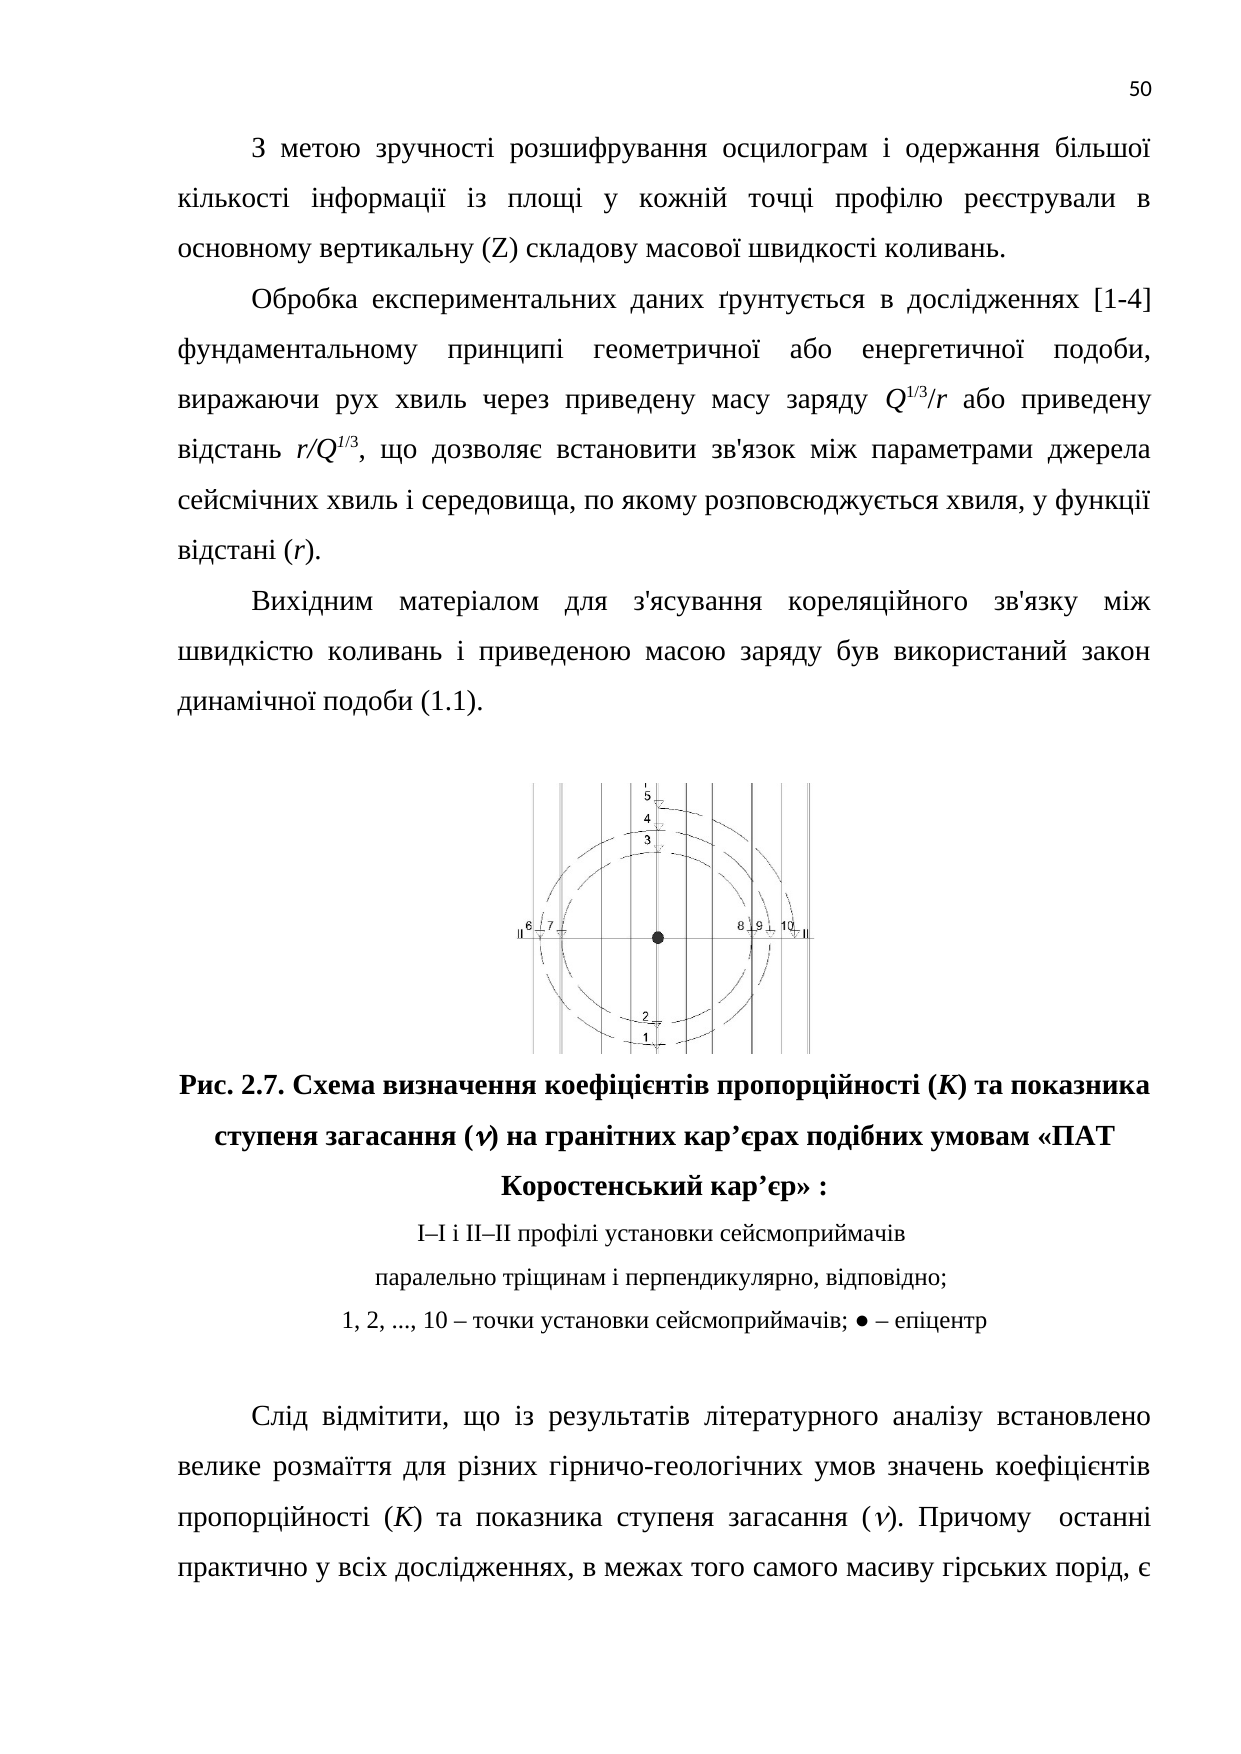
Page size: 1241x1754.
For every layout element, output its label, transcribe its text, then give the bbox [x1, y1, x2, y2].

text З метою зручності розшифрування осцилограм і одержання більшої кількості інформації із площі у кожній точці профілю реєстрували в основному вертикальну (Z) складову масової швидкості коливань. [177, 130, 1152, 264]
text Вихідним матеріалом для з'ясування кореляційного зв'язку між швидкістю коливань і приведеною масою заряду був використаний закон динамічної подоби (1.1). [177, 583, 1152, 717]
picture [514, 783, 815, 1054]
text Обробка експериментальних даних ґрунтується в дослідженнях [1-4] фундаментальному принципі геометричної або енергетичної подоби, виражаючи рух хвиль через приведену масу заряду Q1/3/r або приведену відстань r/Q1/3, що дозволяє встановити зв'язок між параметрами джерела сейсмічних хвиль і середовища, по якому розповсюджується хвиля, у функції відстані (r). [177, 281, 1152, 566]
text I–I і II–II профілі установки сейсмоприймачів паралельно тріщинам і перпендикулярно, відповідно; 1, 2, ..., 10 – точки установки сейсмоприймачів; ● – епіцентр [177, 1218, 1152, 1333]
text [177, 1398, 1152, 1583]
text Рис. 2.7. Схема визначення коефіцієнтів пропорційності (К) та показника ступеня загасання () на гранітних кар’єрах подібних умовам «ПАТ Коростенський кар’єр» : [177, 1067, 1152, 1202]
